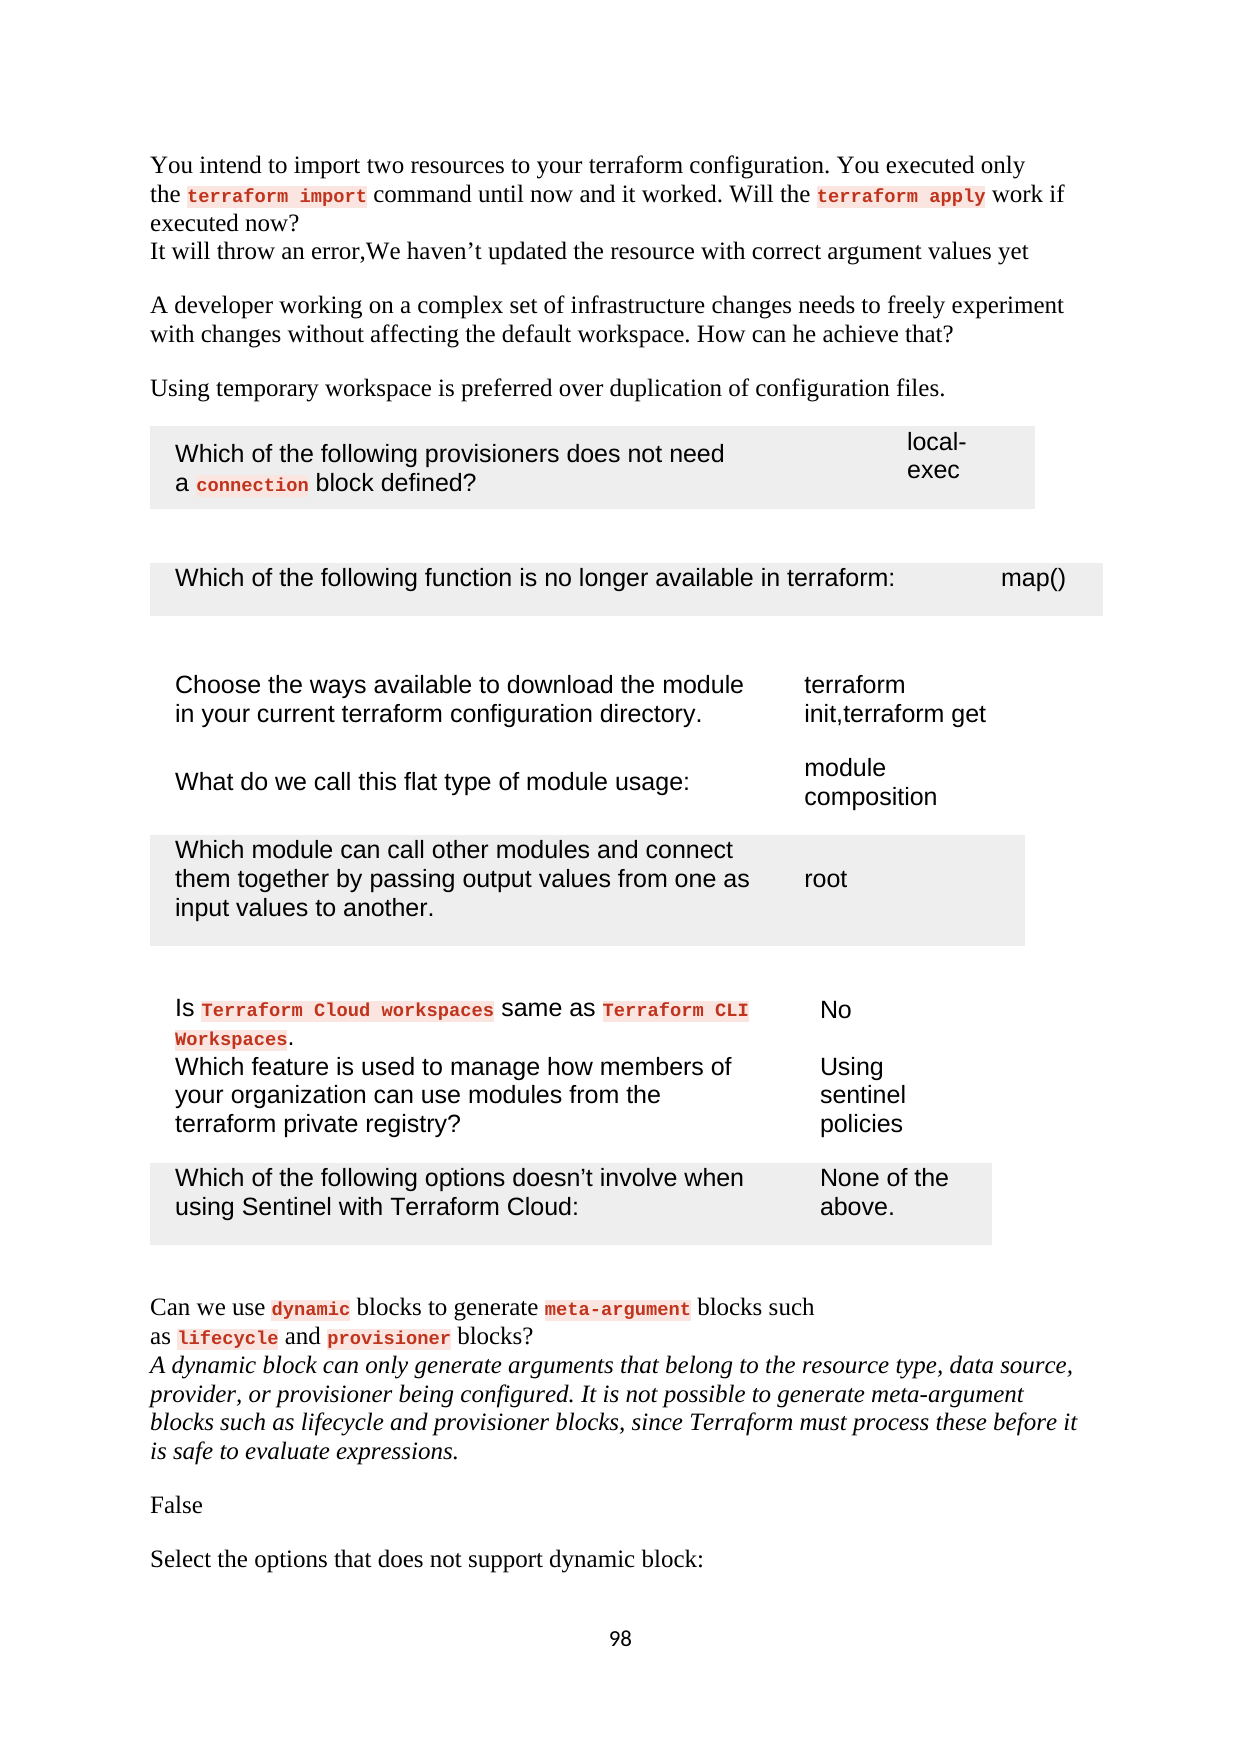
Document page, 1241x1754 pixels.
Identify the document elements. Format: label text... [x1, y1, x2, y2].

text False [150, 1490, 1090, 1519]
table_cell root [779, 835, 1025, 946]
table_cell Which of the following options doesn’t involve when using Sentinel with Terraform Cloud: [150, 1163, 795, 1245]
table_cell None of the above. [795, 1163, 992, 1245]
text It will throw an error,We haven’t updated the resource with correct argument values yet [150, 236, 1090, 265]
text Select the options that does not support dynamic block: [150, 1544, 1090, 1572]
table_header Choose the ways available to download the module in your current terraform configuration directory. [150, 670, 779, 753]
table_header Which of the following function is no longer available in terraform: [150, 563, 976, 616]
table_cell What do we call this flat type of module usage: [150, 753, 779, 835]
table_header Is Terraform Cloud workspaces same as Terraform CLI Workspaces. [150, 993, 795, 1051]
table_cell Which feature is used to manage how members of your organization can use modules from the terraform private registry? [150, 1051, 795, 1163]
text You intend to import two resources to your terraform configuration. You executed only the terraform import command until now and it worked. Will the terraform apply work if executed now? [150, 150, 1090, 236]
table_header local-exec [882, 426, 1035, 509]
table_cell module composition [779, 753, 1025, 835]
text Can we use dynamic blocks to generate meta-argument blocks such as lifecycle and provisioner blocks? [150, 1292, 1090, 1350]
table_header Which of the following provisioners does not need a connection block defined? [150, 426, 882, 509]
table_cell Which module can call other modules and connect them together by passing output values from one as input values to another. [150, 835, 779, 946]
table_header No [795, 993, 992, 1051]
table_header terraform init,terraform get [779, 670, 1025, 753]
table_header map() [976, 563, 1103, 616]
text A developer working on a complex set of infrastructure changes needs to freely experiment with changes without affecting the default workspace. How can he achieve that? [150, 290, 1090, 348]
text Using temporary workspace is preferred over duplication of configuration files. [150, 373, 1090, 401]
table_cell Using sentinel policies [795, 1051, 992, 1163]
text A dynamic block can only generate arguments that belong to the resource type, data source, provider, or provisioner being configured. It is not possible to generate meta-argument blocks such as lifecycle and provisioner blocks, since Terraform must process these before it is safe to evaluate expressions. [150, 1350, 1090, 1465]
